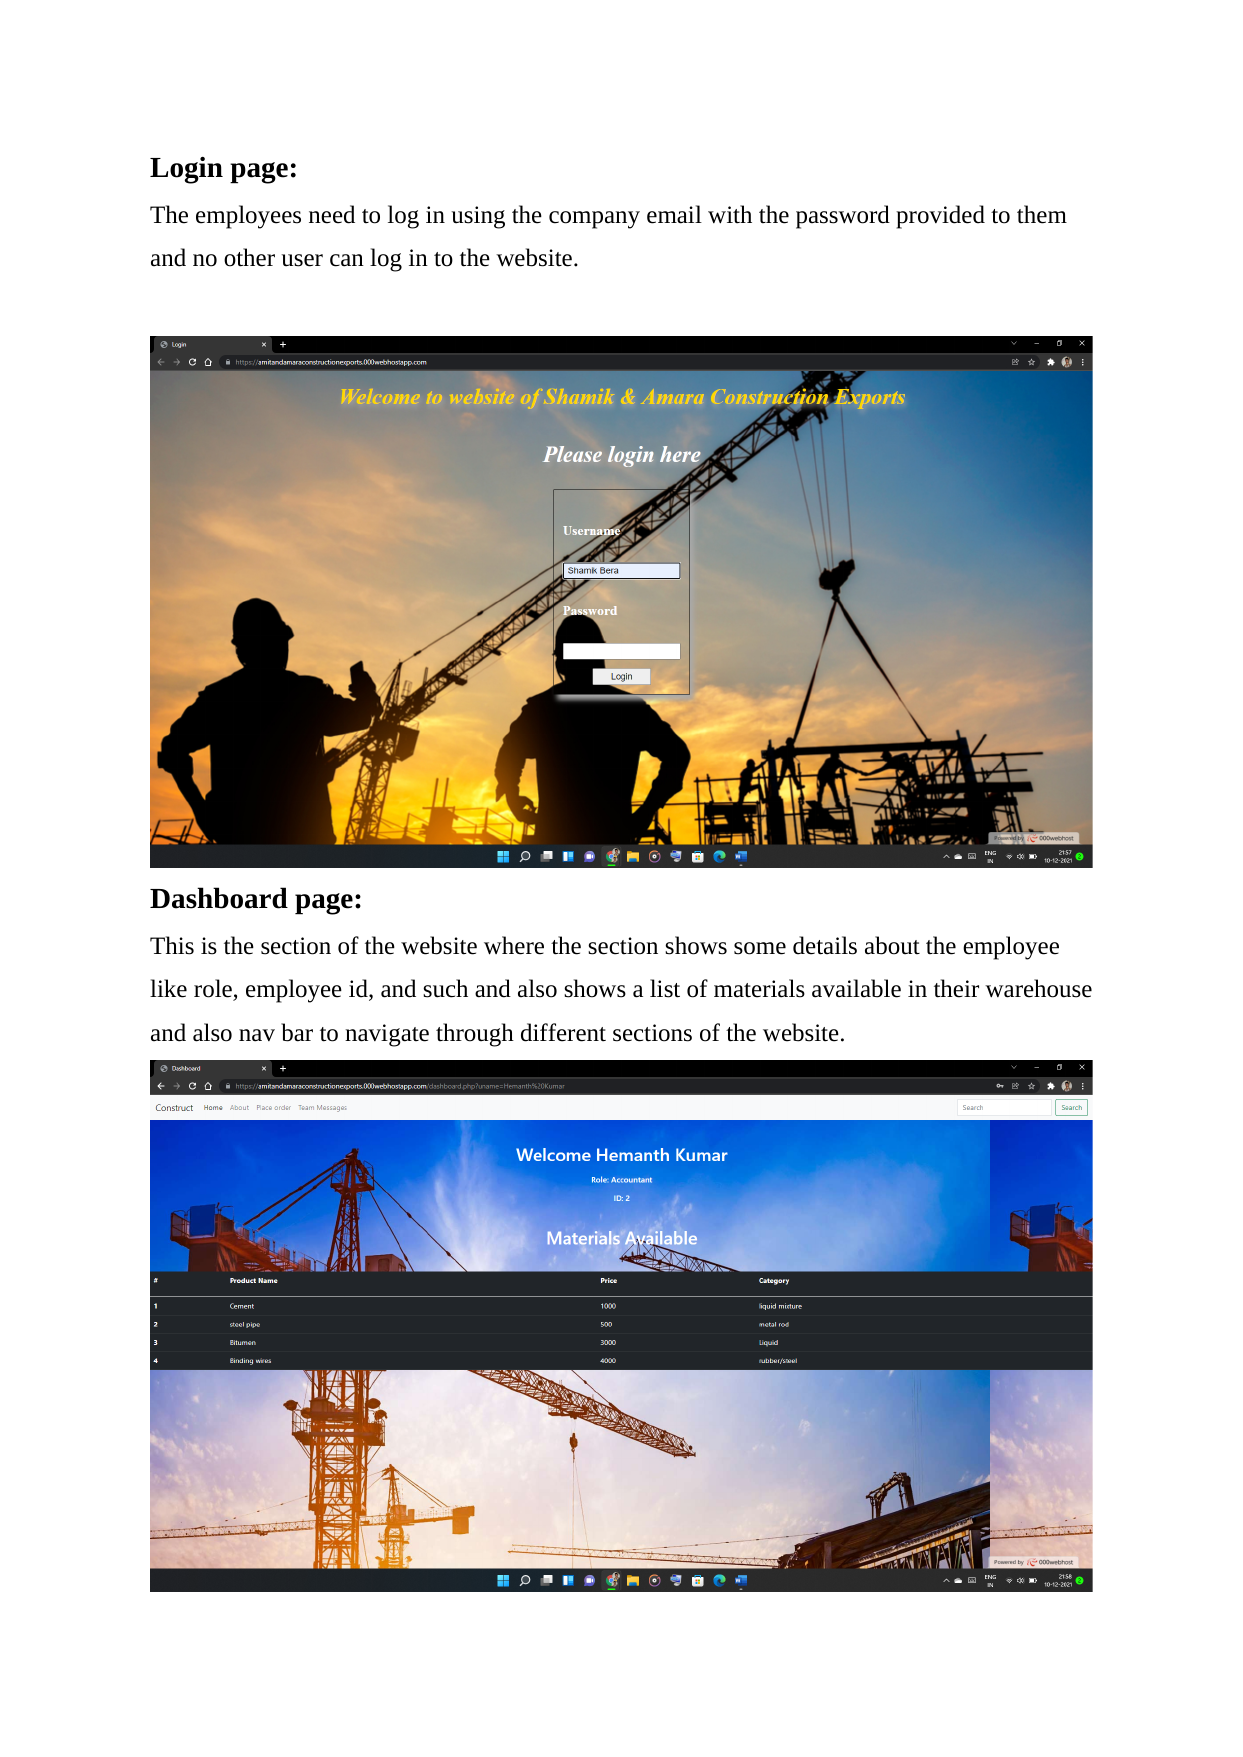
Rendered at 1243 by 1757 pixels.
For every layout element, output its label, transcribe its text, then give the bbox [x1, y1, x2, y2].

picture [150, 1060, 1093, 1592]
text This is the section of the website where the section shows some details about the employee like role, employee id, and such and also shows a list of materials available in their warehouse and also nav bar to navigate through different sections of the website. [150, 931, 1093, 1046]
text Dashboard page: [150, 881, 1093, 915]
text The employees need to log in using the company email with the password provided to them and no other user can log in to the website. [150, 200, 1093, 272]
picture [150, 336, 1093, 868]
text Login page: [150, 150, 1093, 183]
